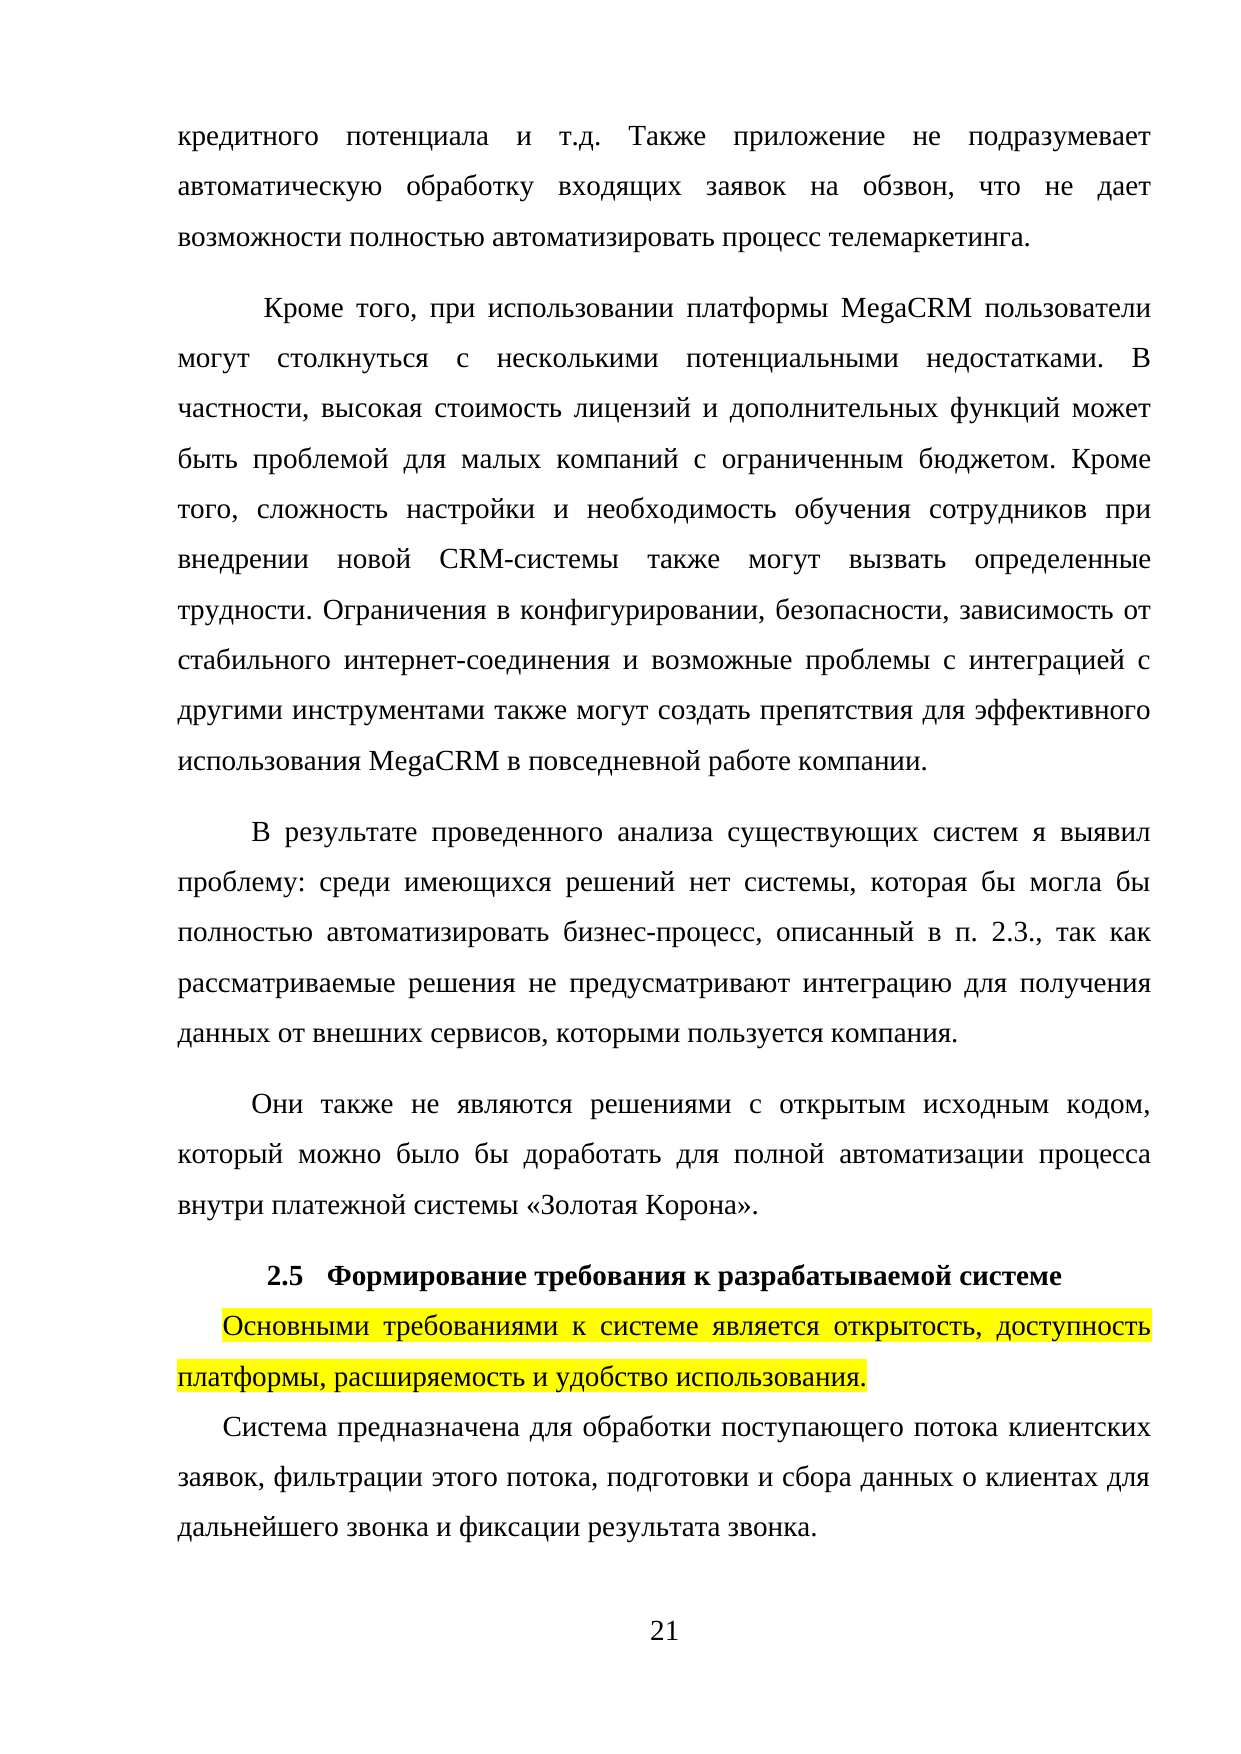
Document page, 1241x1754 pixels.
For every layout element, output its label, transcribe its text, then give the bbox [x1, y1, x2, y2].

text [177, 118, 1152, 252]
text Система предназначена для обработки поступающего потока клиентских заявок, фильтрации этого потока, подготовки и сбора данных о клиентах для дальнейшего звонка и фиксации результата звонка. [177, 1409, 1152, 1543]
subtitle Формирование требования к разрабатываемой системе [177, 1258, 1152, 1292]
text Кроме того, при использовании платформы MegaCRM пользователи могут столкнуться с несколькими потенциальными недостатками. В частности, высокая стоимость лицензий и дополнительных функций может быть проблемой для малых компаний с ограниченным бюджетом. Кроме того, сложность настройки и необходимость обучения сотрудников при внедрении новой CRM-системы также могут вызвать определенные трудности. Ограничения в конфигурировании, безопасности, зависимость от стабильного интернет-соединения и возможные проблемы с интеграцией с другими инструментами также могут создать препятствия для эффективного использования MegaCRM в повседневной работе компании. [177, 290, 1152, 776]
text Основными требованиями к системе является открытость, доступность платформы, расширяемость и удобство использования. [177, 1308, 1152, 1392]
text Они также не являются решениями с открытым исходным кодом, который можно было бы доработать для полной автоматизации процесса внутри платежной системы «Золотая Корона». [177, 1086, 1152, 1220]
text В результате проведенного анализа существующих систем я выявил проблему: среди имеющихся решений нет системы, которая бы могла бы полностью автоматизировать бизнес-процесс, описанный в п. 2.3., так как рассматриваемые решения не предусматривают интеграцию для получения данных от внешних сервисов, которыми пользуется компания. [177, 814, 1152, 1049]
